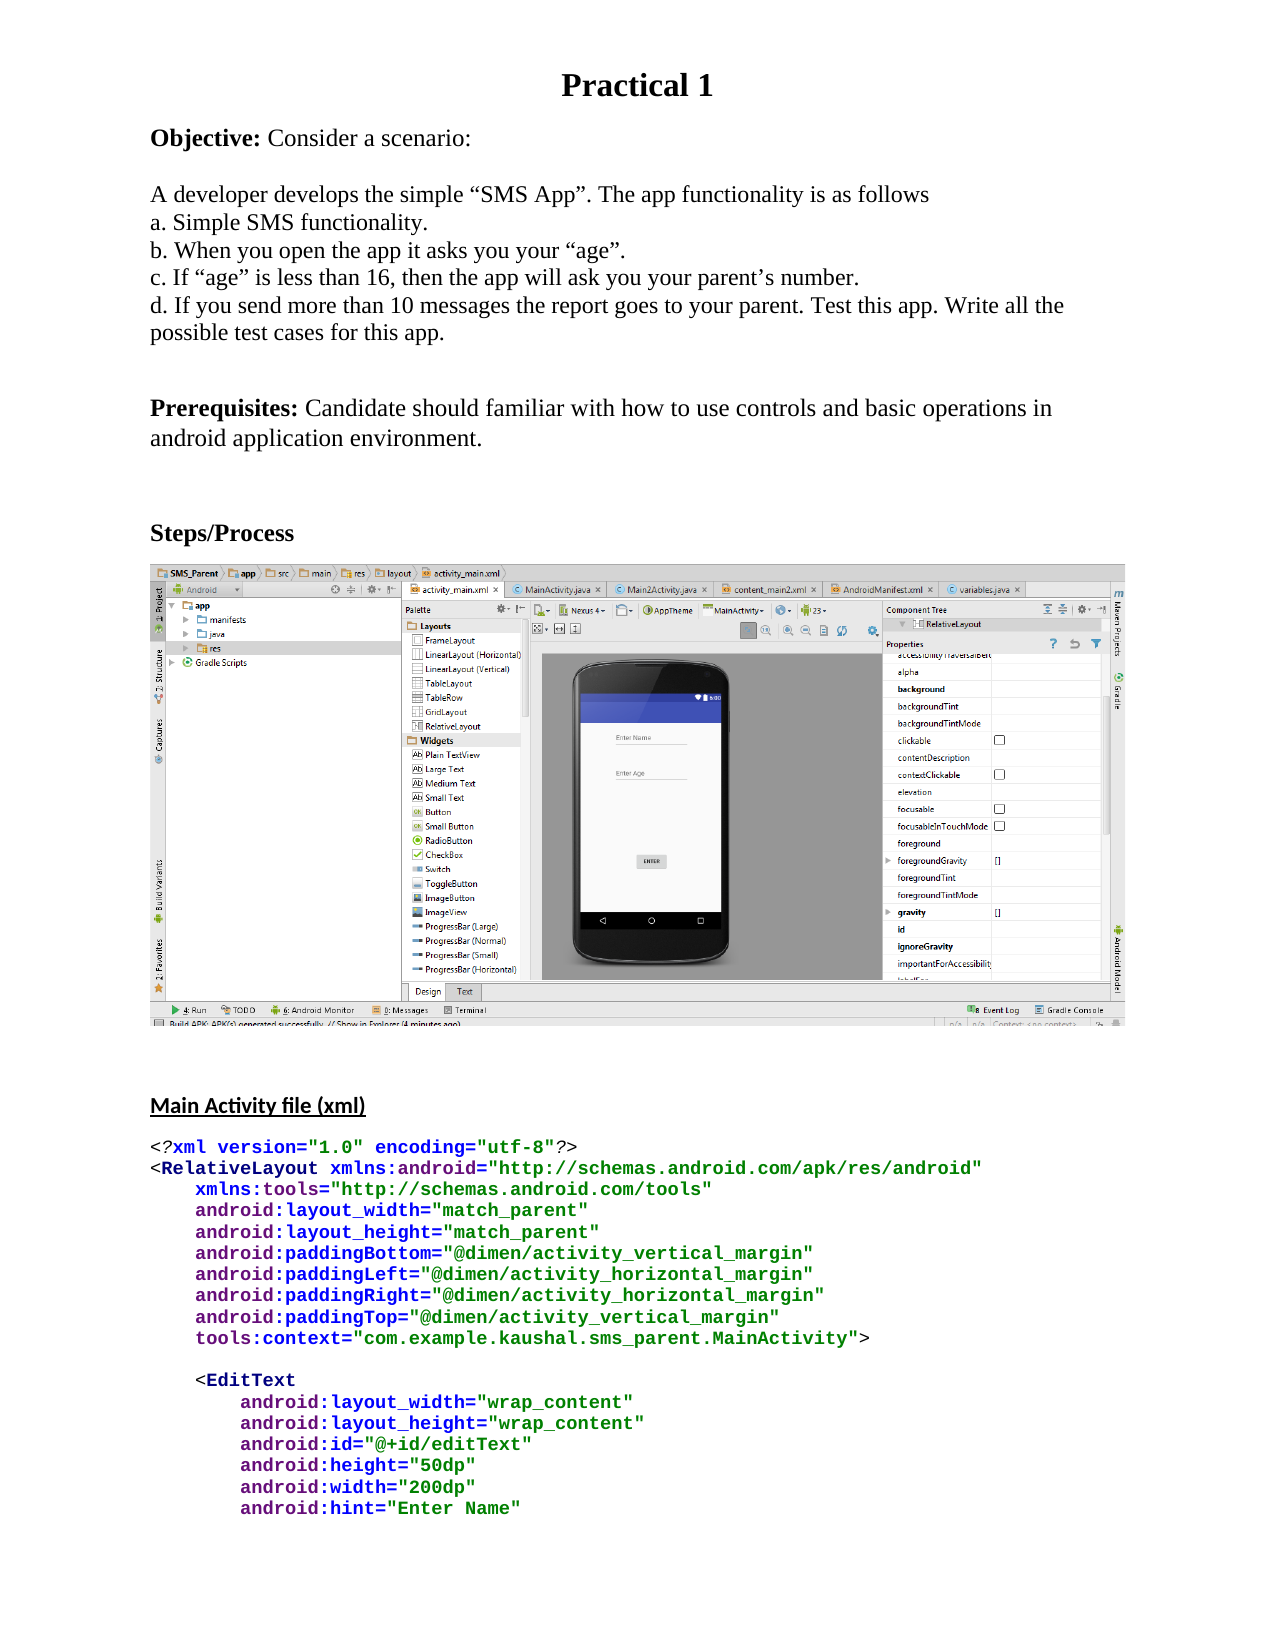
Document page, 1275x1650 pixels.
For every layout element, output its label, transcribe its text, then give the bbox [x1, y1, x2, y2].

text d. If you send more than 10 messages the report goes to your parent. Test this app. Write all the possible test cases for this app. [150, 291, 1125, 346]
picture [150, 564, 1125, 1026]
text b. When you open the app it asks you your “age”. [150, 236, 1125, 263]
text Main Activity file (xml) [150, 1091, 1125, 1119]
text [150, 1137, 1125, 1520]
text a. Simple SMS functionality. [150, 208, 1125, 236]
text Steps/Process [150, 518, 1125, 546]
text Practical 1 [150, 66, 1125, 104]
text c. If “age” is less than 16, then the app will ask you your parent’s number. [150, 263, 1125, 291]
text A developer develops the simple “SMS App”. The app functionality is as follows [150, 180, 1125, 208]
text Prerequisites: Candidate should familiar with how to use controls and basic operations in android application environment. [150, 393, 1125, 452]
text Objective: Consider a scenario: [150, 123, 1125, 152]
